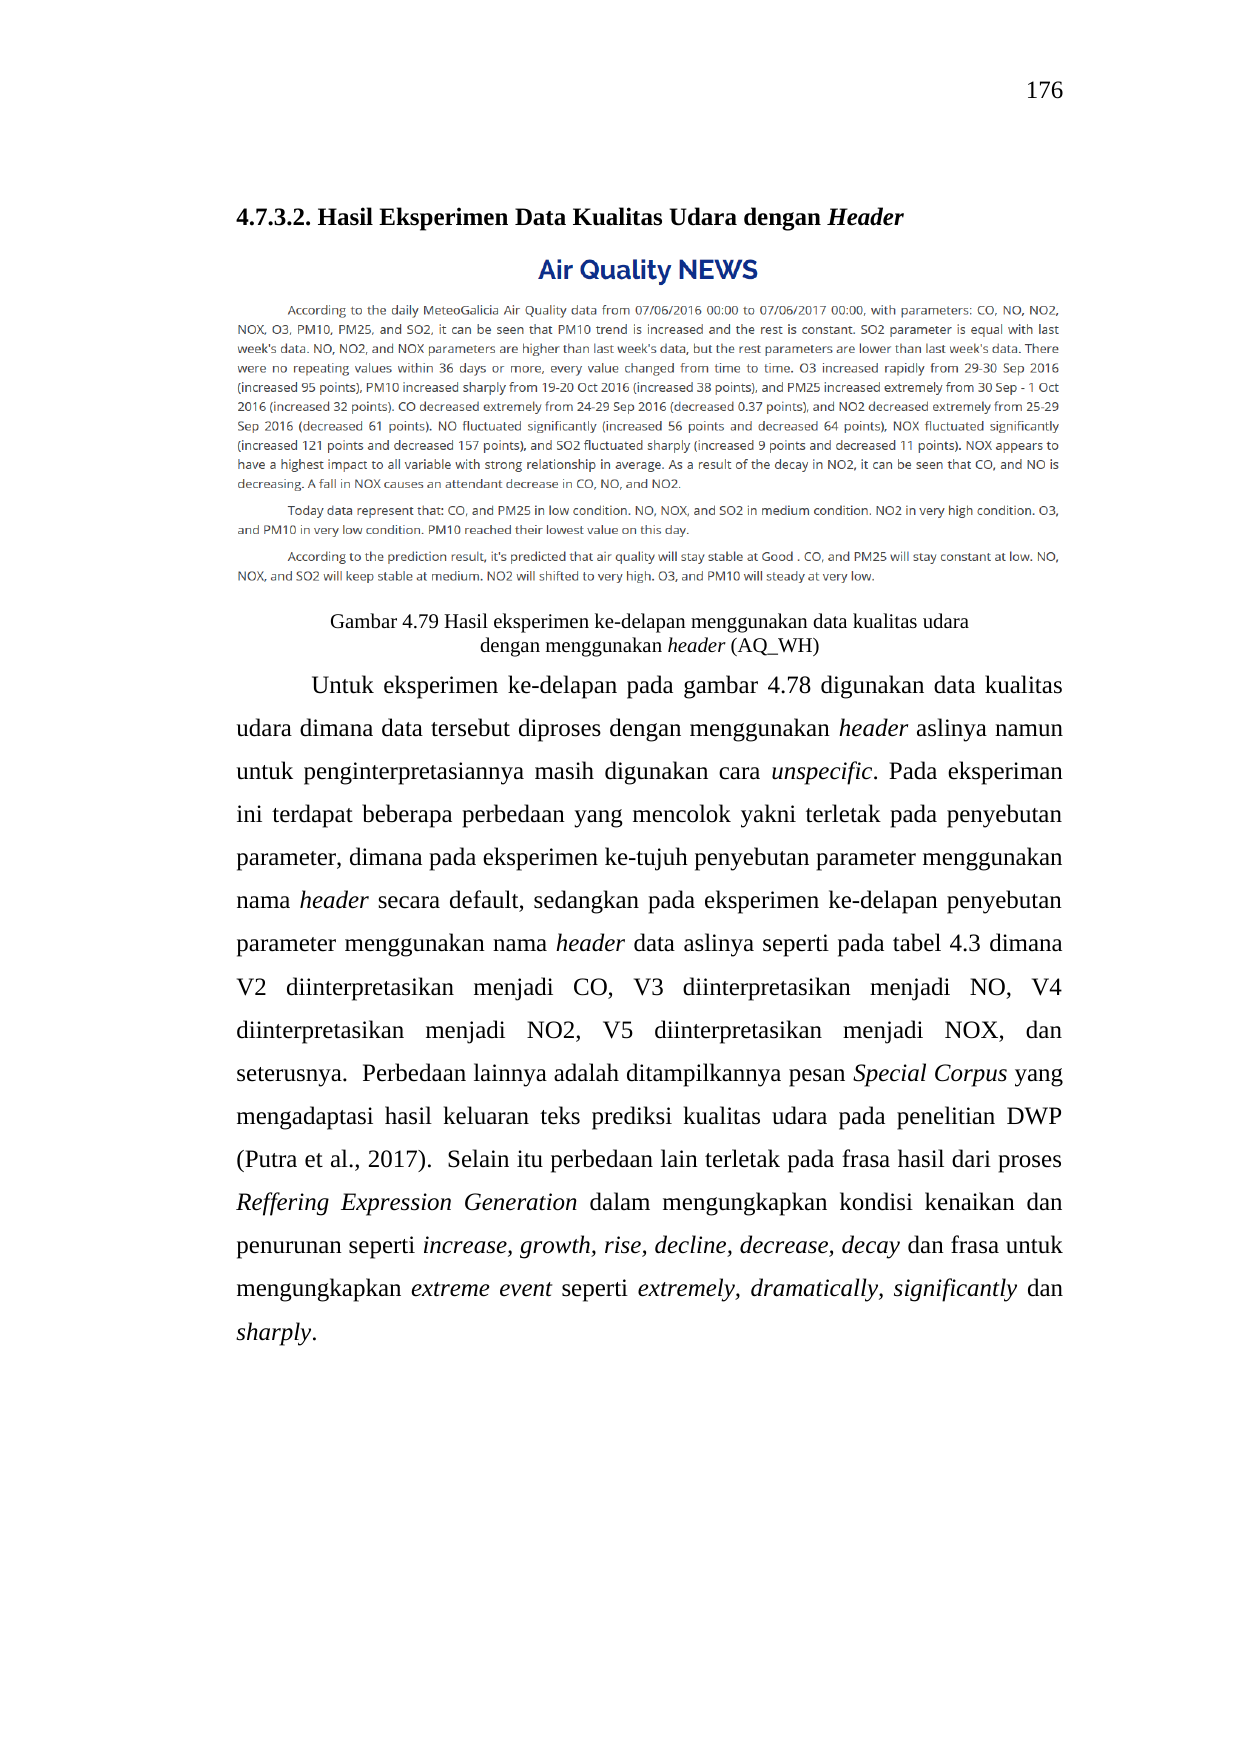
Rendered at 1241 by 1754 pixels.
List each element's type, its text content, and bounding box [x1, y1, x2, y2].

text Untuk eksperimen ke-delapan pada gambar 4.78 digunakan data kualitas udara dimana data tersebut diproses dengan menggunakan header aslinya namun untuk penginterpretasiannya masih digunakan cara unspecific. Pada eksperiman ini terdapat beberapa perbedaan yang mencolok yakni terletak pada penyebutan parameter, dimana pada eksperimen ke-tujuh penyebutan parameter menggunakan nama header secara default, sedangkan pada eksperimen ke-delapan penyebutan parameter menggunakan nama header data aslinya seperti pada tabel 4.3 dimana V2 diinterpretasikan menjadi CO, V3 diinterpretasikan menjadi NO, V4 diinterpretasikan menjadi NO2, V5 diinterpretasikan menjadi NOX, dan seterusnya. Perbedaan lainnya adalah ditampilkannya pesan Special Corpus yang mengadaptasi hasil keluaran teks prediksi kualitas udara pada penelitian DWP (Putra et al., 2017). Selain itu perbedaan lain terletak pada frasa hasil dari proses Reffering Expression Generation dalam mengungkapkan kondisi kenaikan dan penurunan seperti increase, growth, rise, decline, decrease, decay dan frasa untuk mengungkapkan extreme event seperti extremely, dramatically, significantly dan sharply. [236, 670, 1063, 1345]
list Hasil Eksperimen Data Kualitas Udara dengan Header [162, 202, 1063, 231]
picture [236, 257, 1063, 583]
